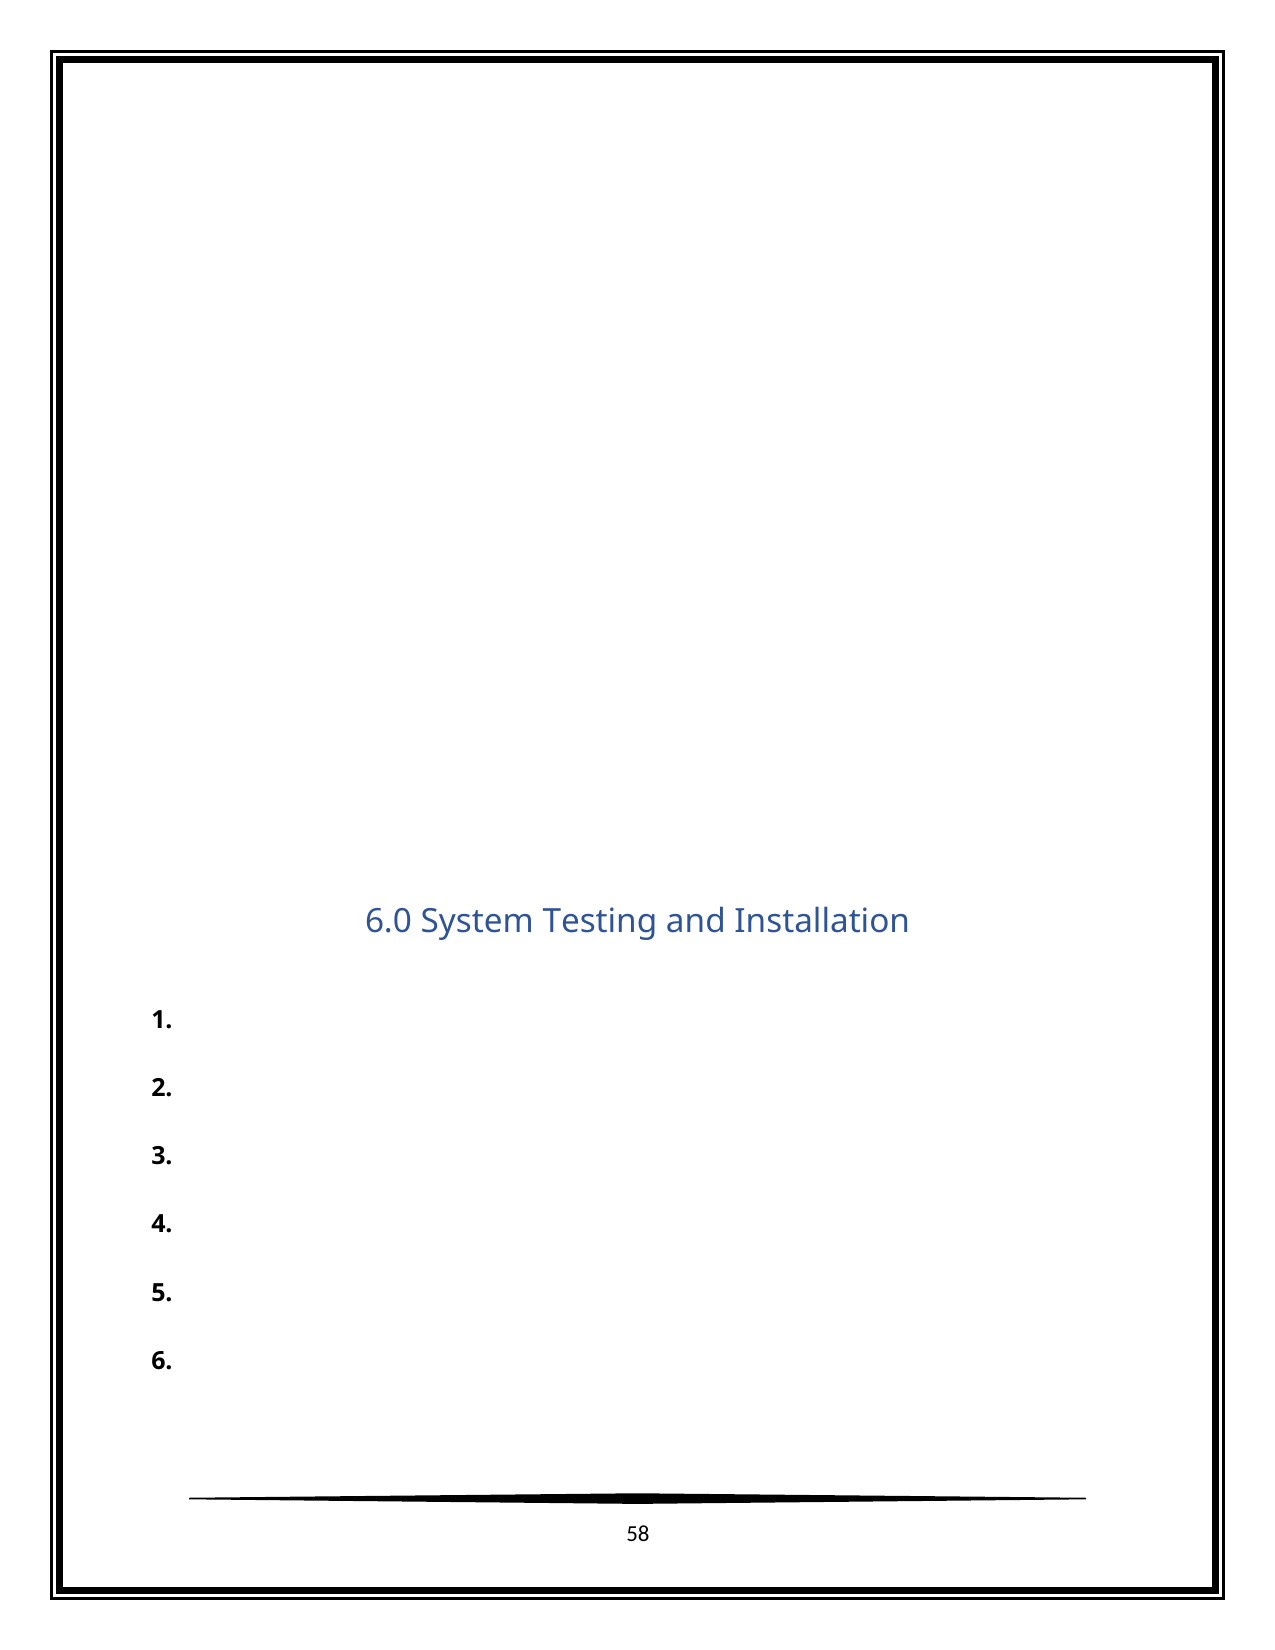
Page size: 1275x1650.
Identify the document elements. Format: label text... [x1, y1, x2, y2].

subtitle 6.0 System Testing and Installation [150, 896, 1125, 942]
